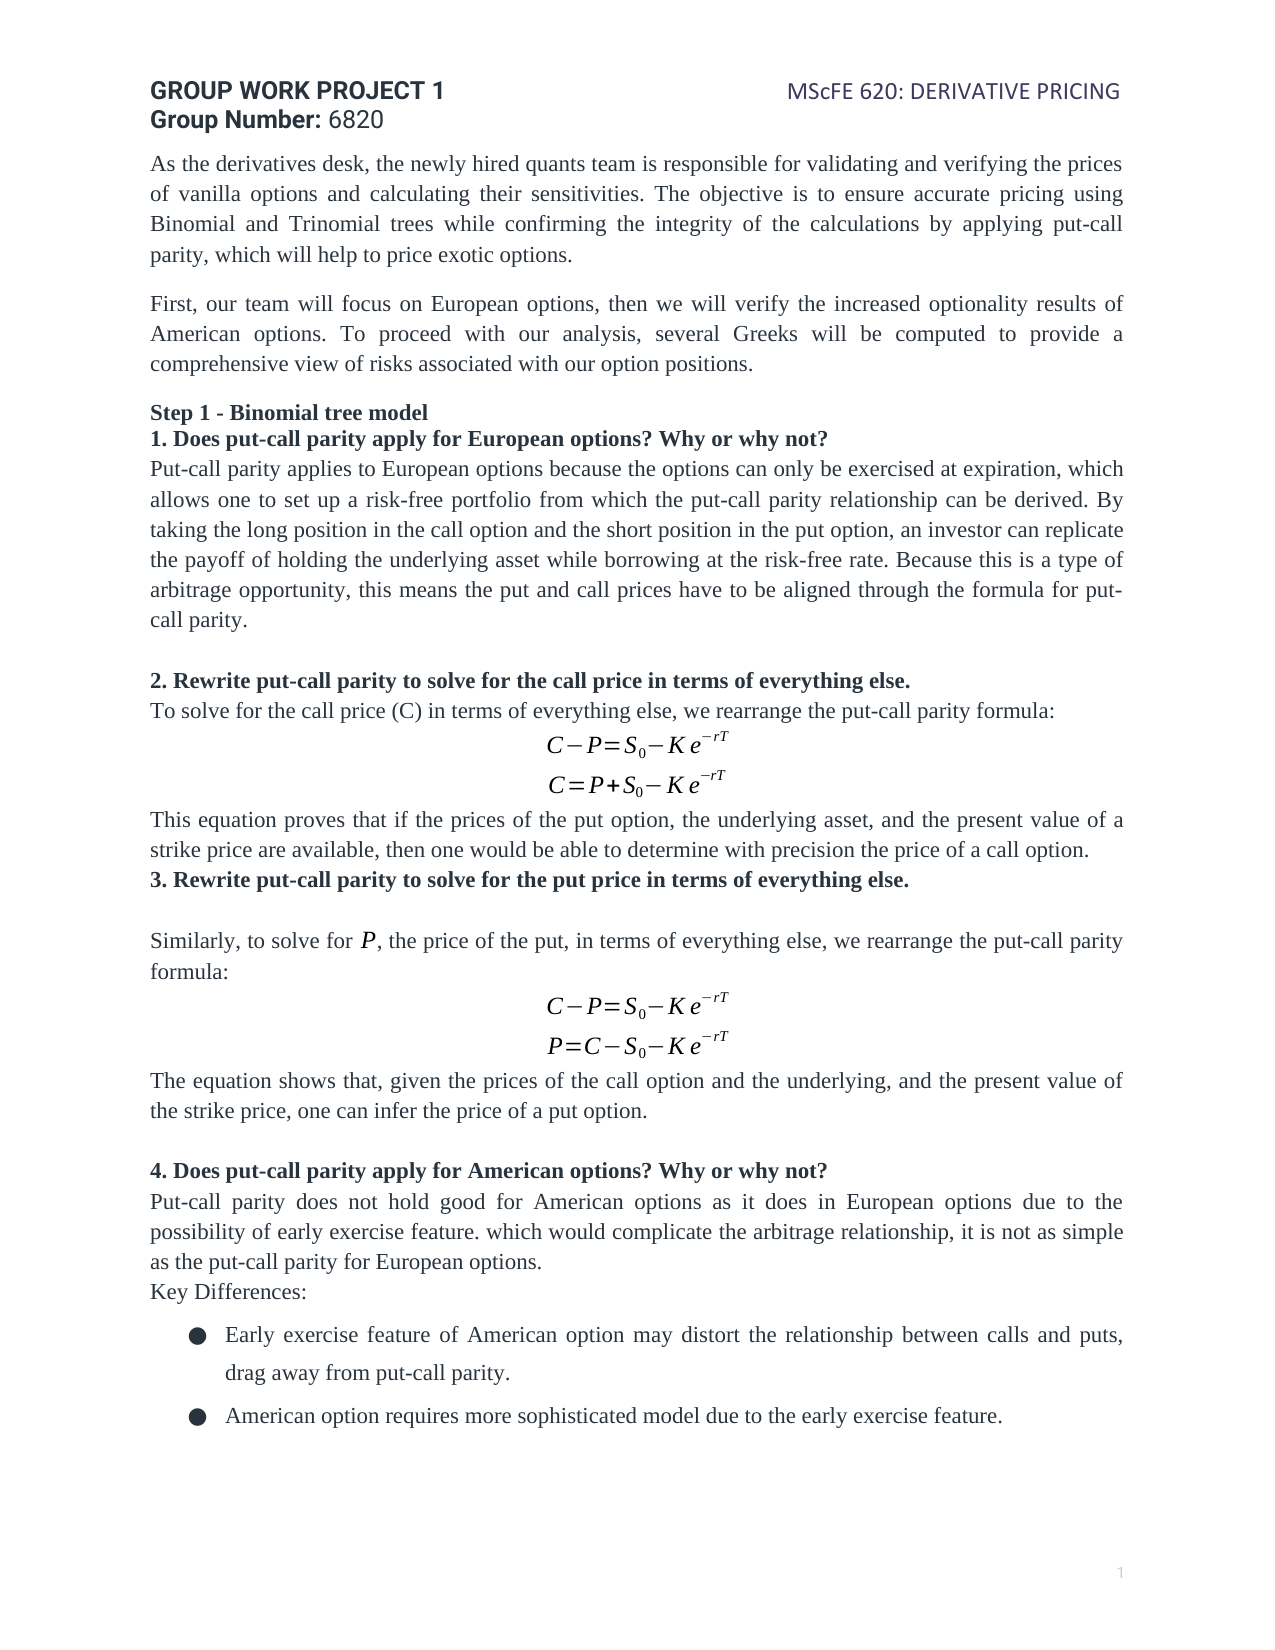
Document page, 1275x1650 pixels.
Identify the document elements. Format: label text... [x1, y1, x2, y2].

text Put-call parity applies to European options because the options can only be exercised at expiration, which allows one to set up a risk-free portfolio from which the put-call parity relationship can be derived. By taking the long position in the call option and the short position in the put option, an investor can replicate the payoff of holding the underlying asset while borrowing at the risk-free rate. Because this is a type of arbitrage opportunity, this means the put and call prices have to be aligned through the formula for put-call parity. [150, 456, 1125, 633]
text The equation shows that, given the prices of the call option and the underlying, and the present value of the strike price, one can infer the price of a put option. [150, 1067, 1125, 1123]
text Put-call parity does not hold good for American options as it does in European options due to the possibility of early exercise feature. which would complicate the arbitrage relationship, it is not as simple as the put-call parity for European options. [150, 1188, 1125, 1274]
text 3. Rewrite put-call parity to solve for the put price in terms of everything else. [150, 866, 1125, 893]
text Similarly, to solve for , the price of the put, in terms of everything else, we rearrange the put-call parity formula: [150, 927, 1125, 984]
text 1. Does put-call parity apply for European options? Why or why not? [150, 425, 1125, 452]
text To solve for the call price (C) in terms of everything else, we rearrange the put-call parity formula: [150, 697, 1125, 723]
text First, our team will focus on European options, then we will verify the increased optionality results of American options. To proceed with our analysis, several Greeks will be computed to provide a comprehensive view of risks associated with our option positions. [150, 289, 1125, 376]
text Key Differences: [150, 1278, 1125, 1305]
list American option requires more sophisticated model due to the early exercise feature. [187, 1390, 1125, 1437]
text Step 1 - Binomial tree model [150, 399, 1125, 425]
text As the derivatives desk, the newly hired quants team is responsible for validating and verifying the prices of vanilla options and calculating their sensitivities. The objective is to ensure accurate pricing using Binomial and Trinomial trees while confirming the integrity of the calculations by applying put-call parity, which will help to price exotic options. [150, 150, 1125, 267]
text 2. Rewrite put-call parity to solve for the call price in terms of everything else. [150, 667, 1125, 693]
text 4. Does put-call parity apply for American options? Why or why not? [150, 1158, 1125, 1184]
list Early exercise feature of American option may distort the relationship between calls and puts, drag away from put-call parity. [187, 1309, 1125, 1386]
text This equation proves that if the prices of the put option, the underlying asset, and the present value of a strike price are available, then one would be able to determine with precision the price of a call option. [150, 806, 1125, 862]
